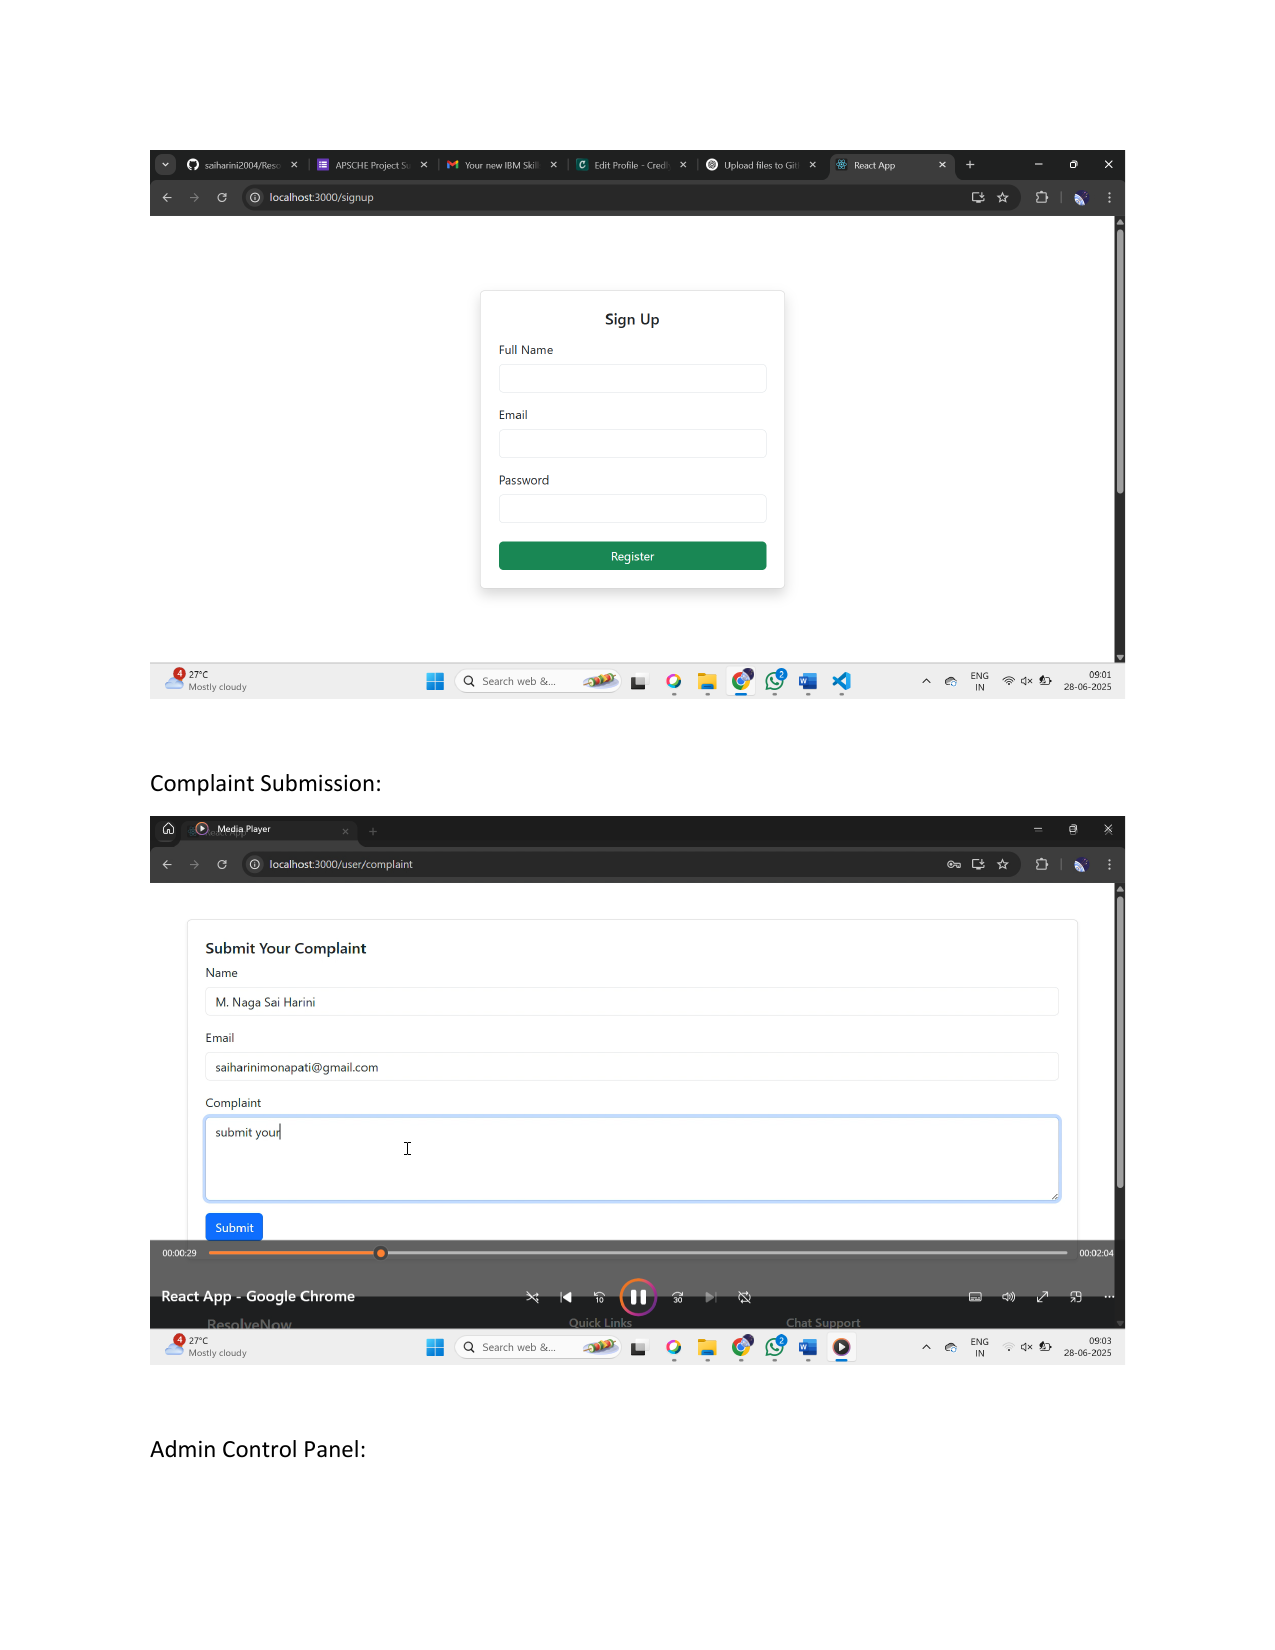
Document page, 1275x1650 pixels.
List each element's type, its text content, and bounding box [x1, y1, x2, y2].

text Admin Control Panel: [150, 1433, 1066, 1464]
text Complaint Submission: [150, 767, 1066, 797]
picture [150, 150, 1125, 699]
picture [150, 816, 1125, 1365]
